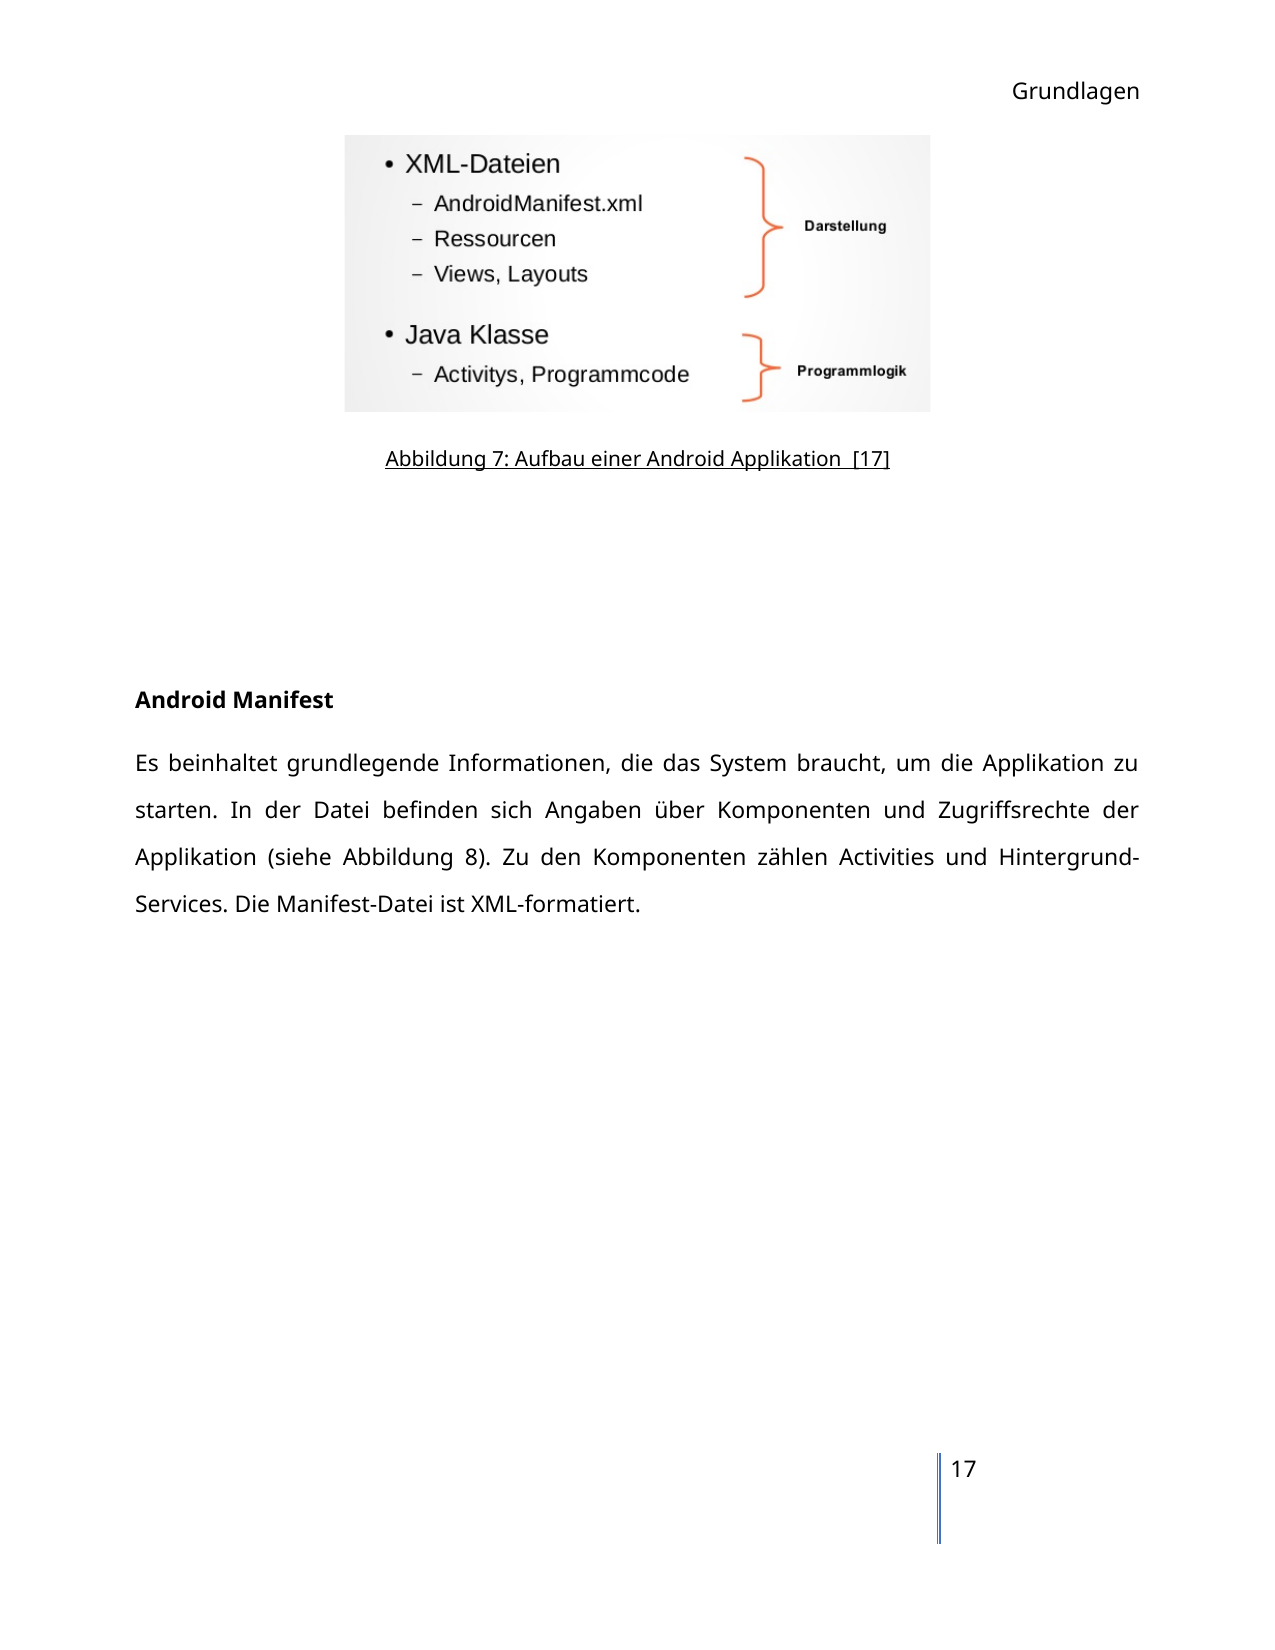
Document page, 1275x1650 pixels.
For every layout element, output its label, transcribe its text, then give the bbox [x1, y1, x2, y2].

text Abbildung : Aufbau einer Android Applikation [135, 444, 1140, 472]
text Es beinhaltet grundlegende Informationen, die das System braucht, um die Applikation zu starten. In der Datei befinden sich Angaben über Komponenten und Zugriffsrechte der Applikation (siehe Abbildung 8). Zu den Komponenten zählen Activities und Hintergrund-Services. Die Manifest-Datei ist XML-formatiert. [135, 747, 1140, 919]
picture [344, 135, 931, 412]
text Android Manifest [135, 684, 1140, 715]
